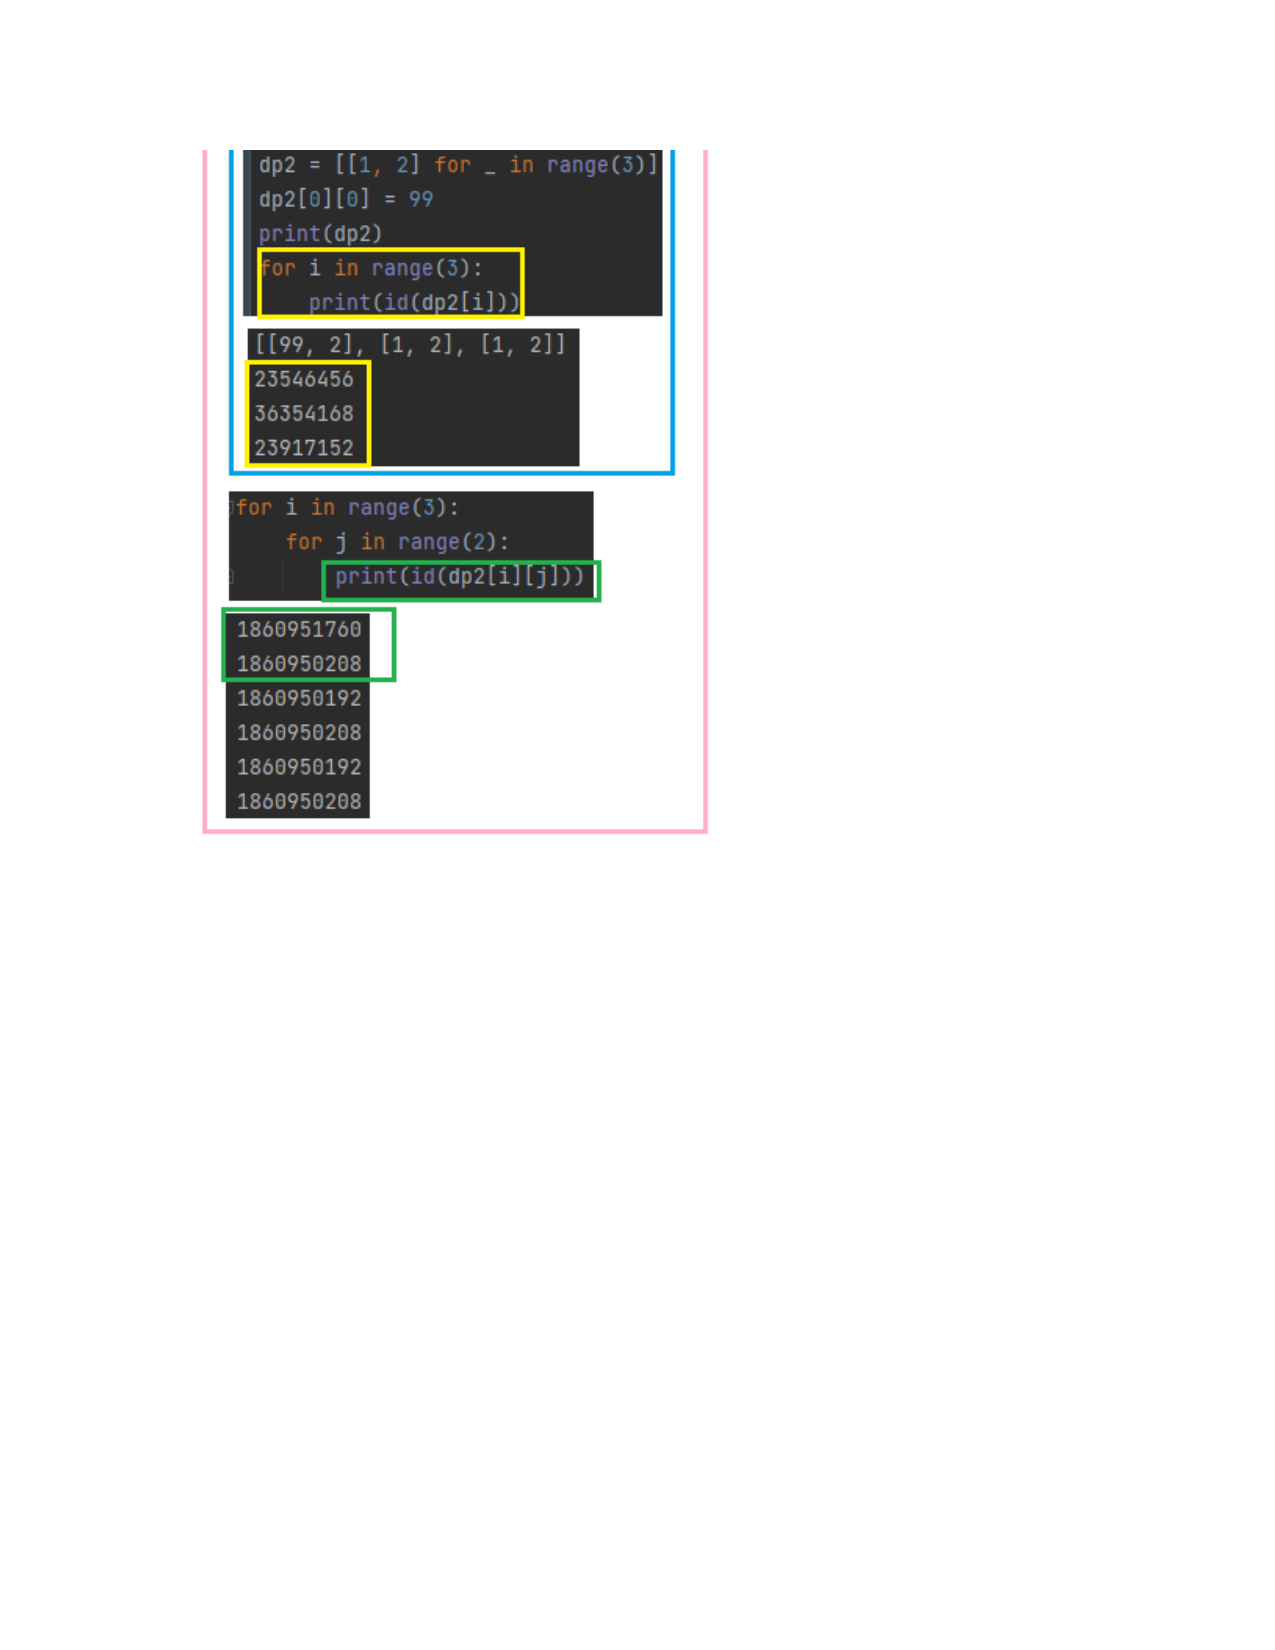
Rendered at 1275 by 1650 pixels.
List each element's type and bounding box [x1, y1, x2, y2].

picture [234, 150, 670, 471]
picture [187, 150, 716, 842]
